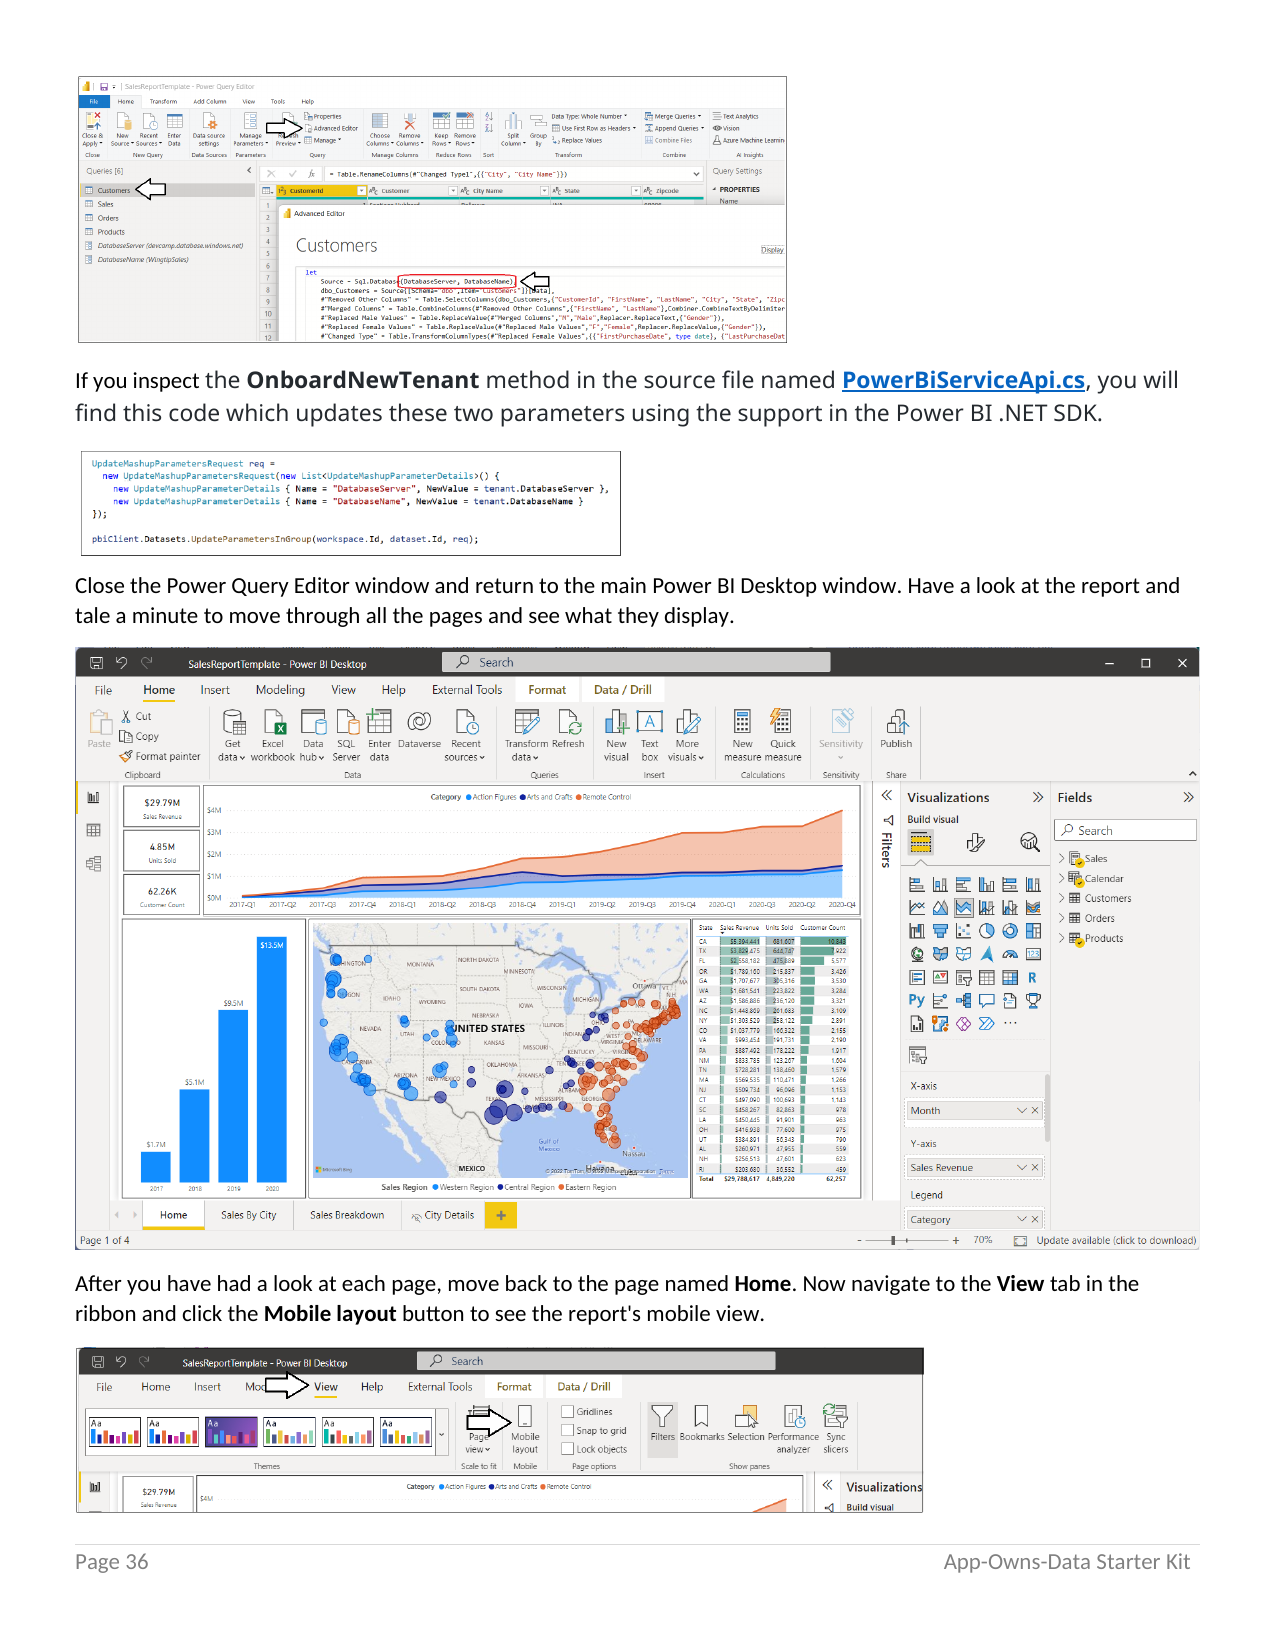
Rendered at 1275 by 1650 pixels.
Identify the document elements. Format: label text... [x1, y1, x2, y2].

picture [75, 1345, 926, 1517]
text Close the Power Query Editor window and return to the main Power BI Desktop window. Have a look at the report and tale a minute to move through all the pages and see what they display. [75, 571, 1200, 629]
text If you inspect the OnboardNewTenant method in the source file named PowerBiServiceApi.cs, you will find this code which updates these two parameters using the support in the Power BI .NET SDK. [75, 364, 1200, 429]
picture [75, 75, 790, 345]
text After you have had a look at each page, move back to the page named Home. Now navigate to the View tab in the ribbon and click the Mobile layout button to see the report's mobile view. [75, 1269, 1200, 1327]
picture [75, 647, 1200, 1250]
picture [75, 447, 622, 559]
